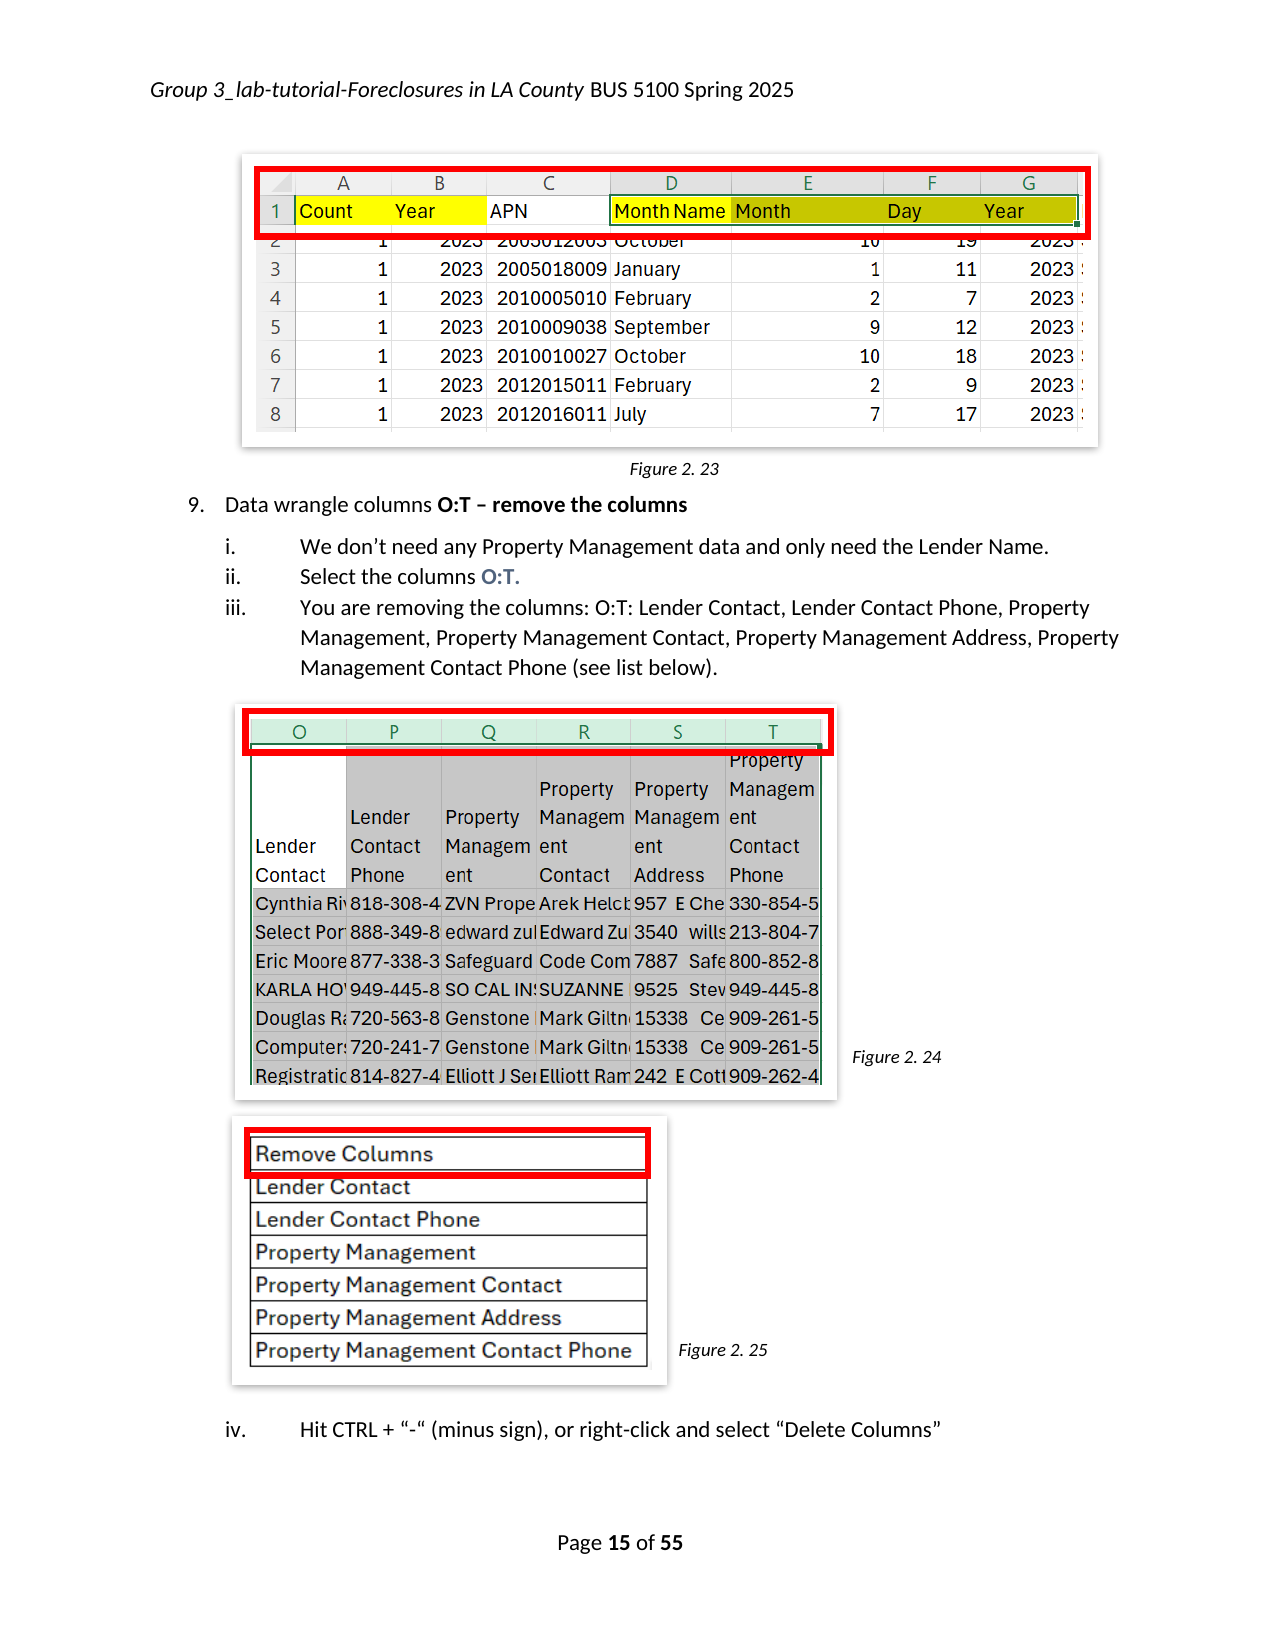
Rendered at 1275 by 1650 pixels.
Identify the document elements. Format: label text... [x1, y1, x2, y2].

list You are removing the columns: O:T: Lender Contact, Lender Contact Phone, Property Management, Property Management Contact, Property Management Address, Property Management Contact Phone (see list below). [225, 593, 1125, 681]
list Data wrangle columns O:T – remove the columns [187, 490, 1125, 518]
picture [260, 172, 1083, 233]
list Hit CTRL + “-“ (minus sign), or right-click and select “Delete Columns” [225, 1415, 1125, 1443]
picture [247, 1130, 652, 1370]
picture [250, 756, 823, 1085]
picture [250, 719, 823, 749]
picture [250, 1133, 645, 1172]
list Select the columns O:T. [225, 562, 1125, 590]
picture [256, 240, 1083, 432]
list We don’t need any Property Management data and only need the Lender Name. [225, 532, 1125, 560]
